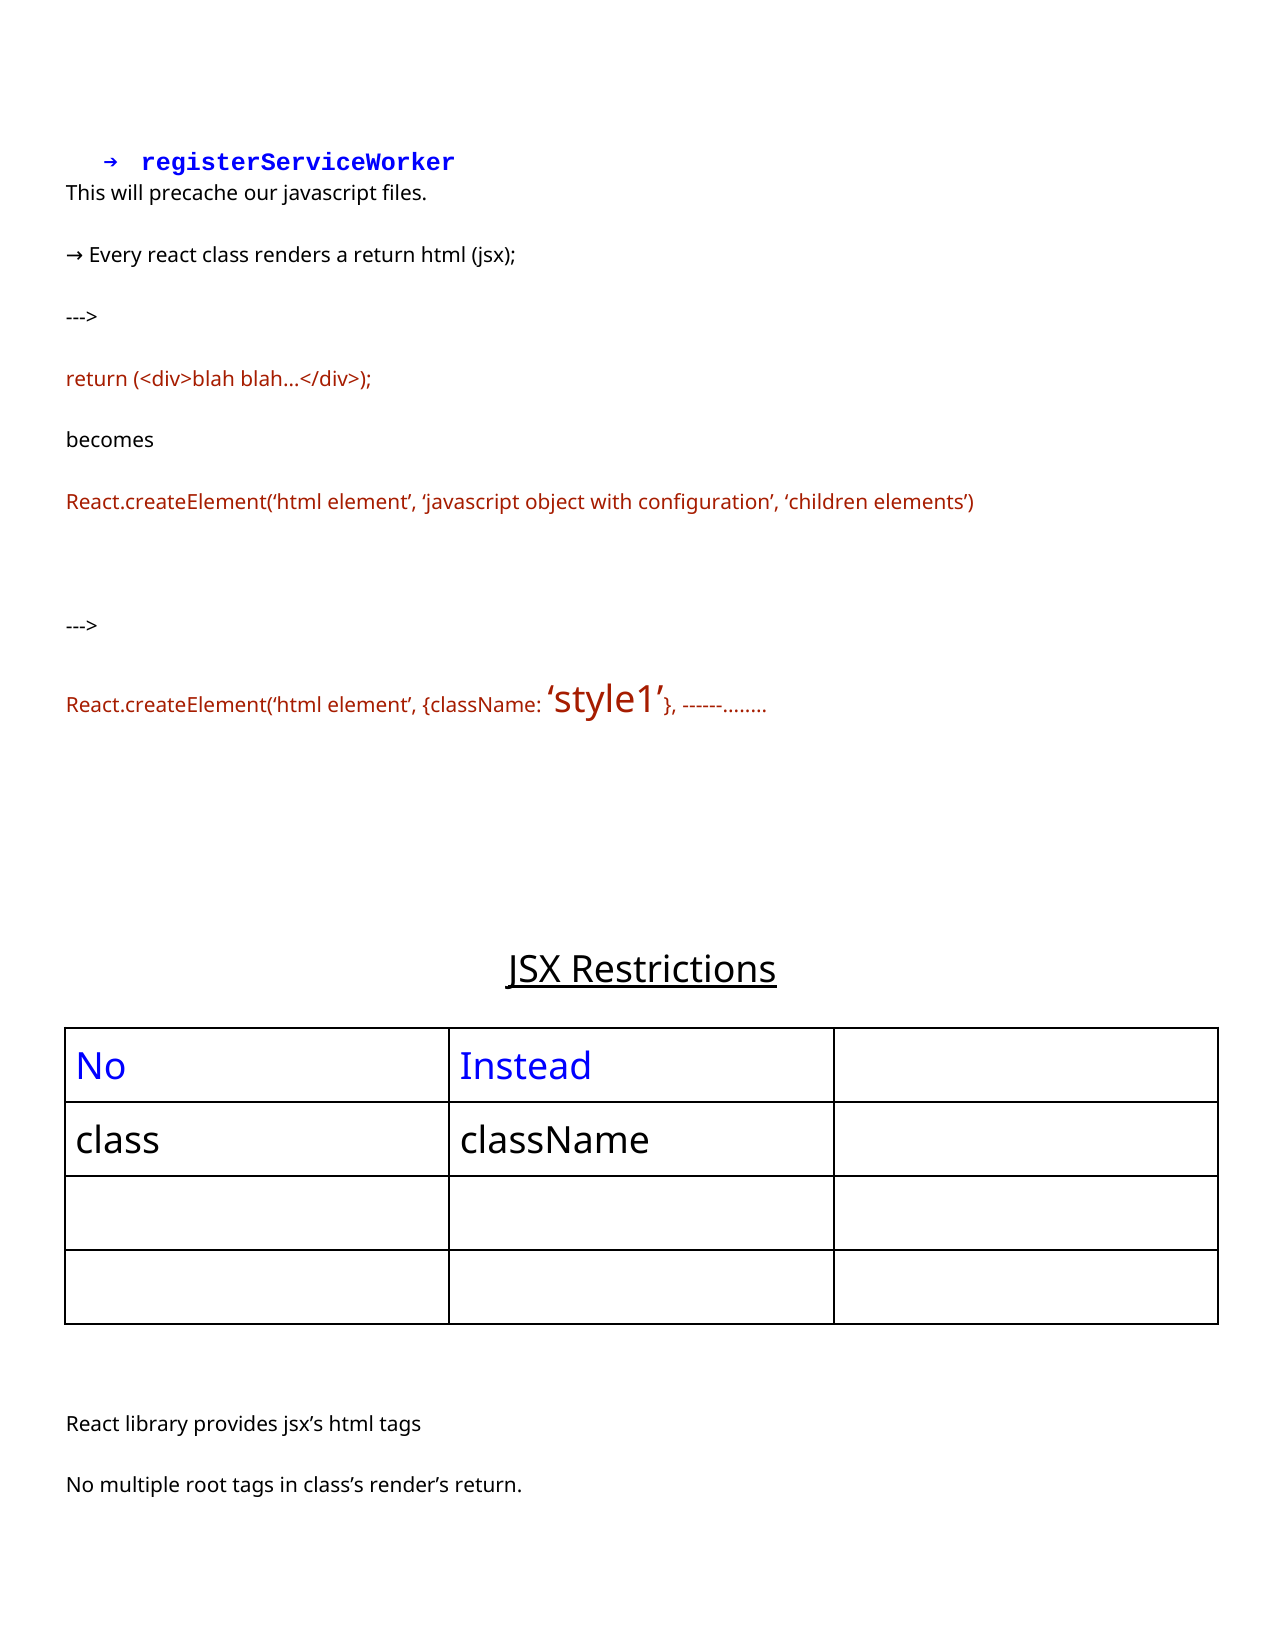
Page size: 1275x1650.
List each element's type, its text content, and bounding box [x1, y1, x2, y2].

table_cell [450, 1251, 833, 1322]
table_cell [835, 1251, 1217, 1322]
table_header [835, 1029, 1217, 1101]
text This will precache our javascript files. [66, 178, 1219, 207]
text ---> [66, 302, 1219, 330]
table_cell [66, 1177, 448, 1248]
text ---> [66, 611, 1219, 639]
table_cell className [450, 1103, 833, 1174]
text JSX Restrictions [66, 942, 1219, 993]
list registerServiceWorker [103, 150, 1219, 178]
table_header Instead [450, 1029, 833, 1101]
text React.createElement(‘html element’, {className: ‘style1’}, ------........ [66, 672, 1219, 723]
table_cell [835, 1103, 1217, 1174]
text return (<div>blah blah…</div>); [66, 364, 1219, 392]
text → Every react class renders a return html (jsx); [66, 240, 1219, 268]
text becomes [66, 425, 1219, 454]
text React.createElement(‘html element’, ‘javascript object with configuration’, ‘children elements’) [66, 487, 1219, 516]
table_cell [835, 1177, 1217, 1248]
text React library provides jsx’s html tags [66, 1409, 1219, 1437]
table_cell [450, 1177, 833, 1248]
table_cell [66, 1251, 448, 1322]
text No multiple root tags in class’s render’s return. [66, 1471, 1219, 1499]
table_header No [66, 1029, 448, 1101]
table_cell class [66, 1103, 448, 1174]
